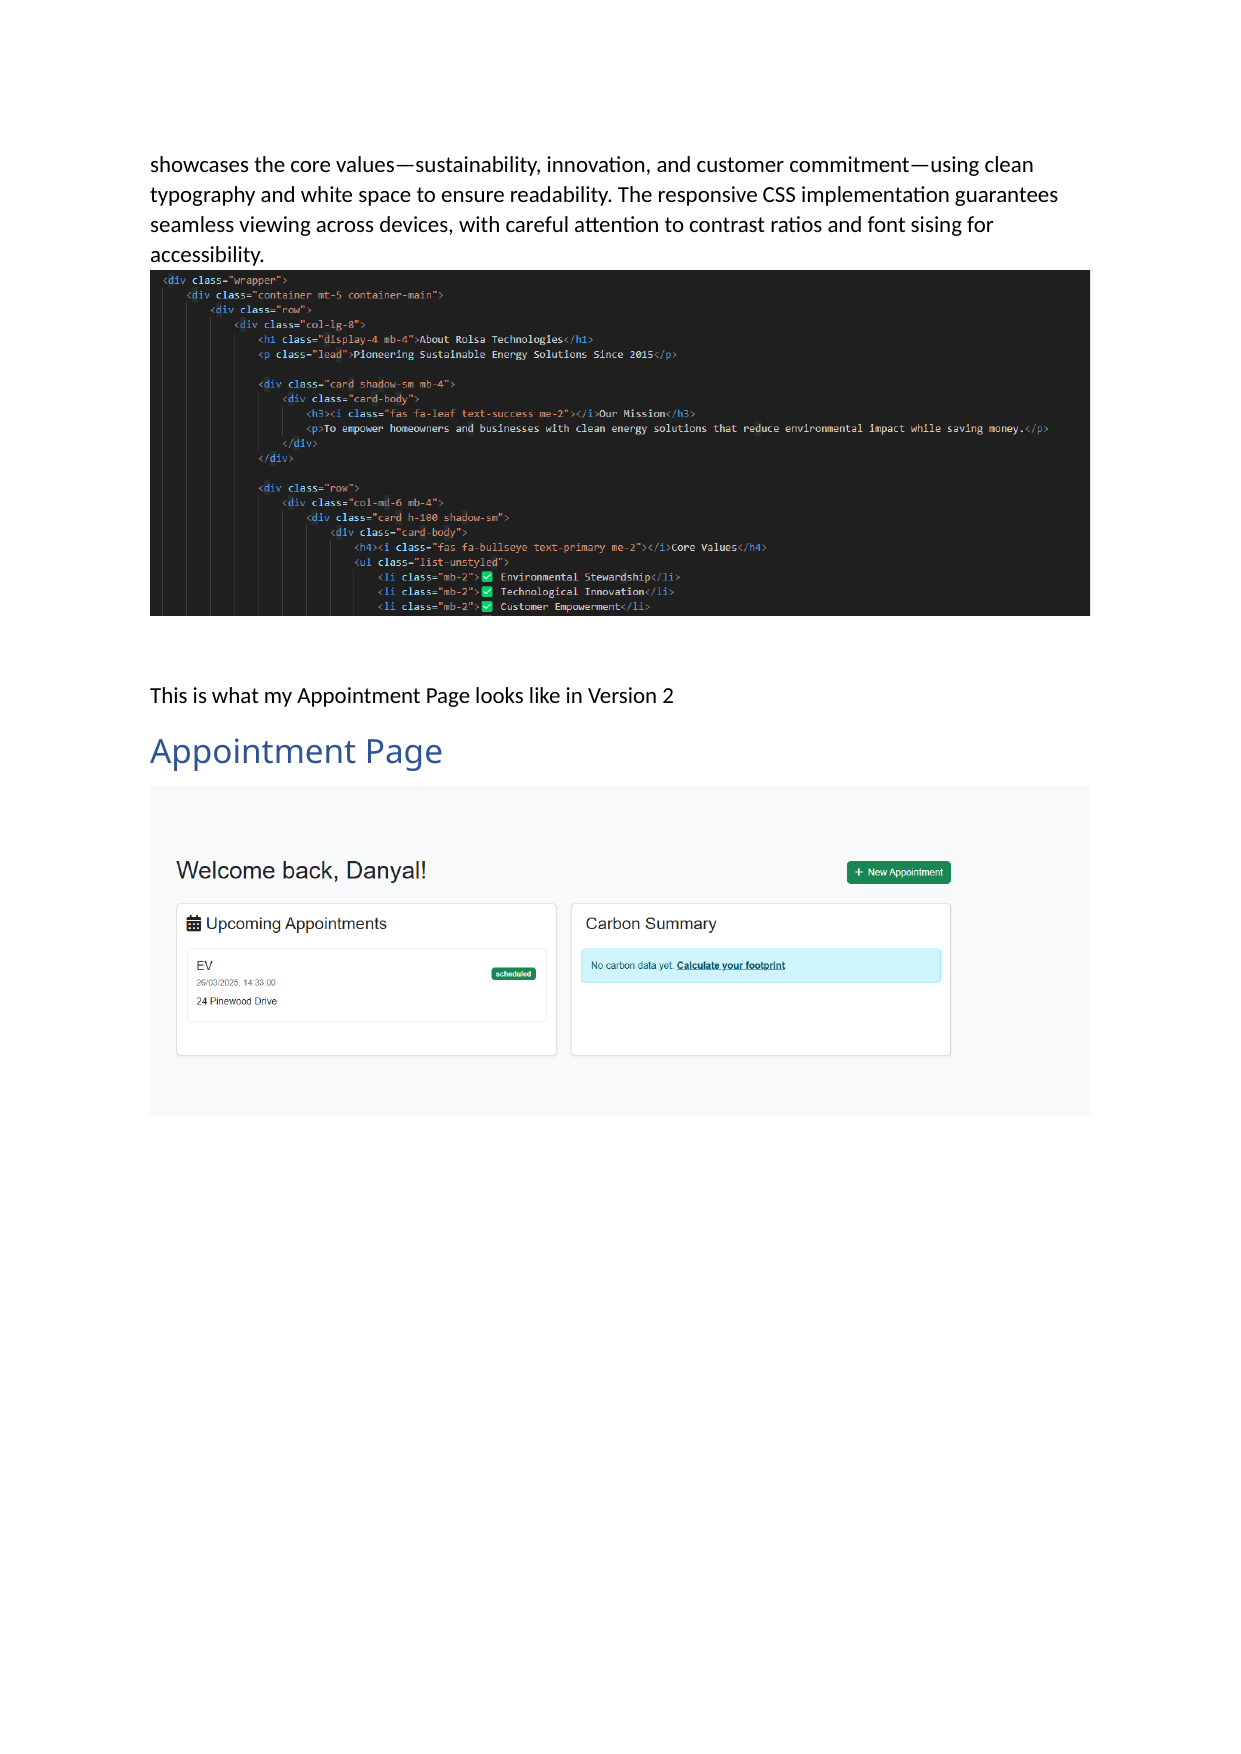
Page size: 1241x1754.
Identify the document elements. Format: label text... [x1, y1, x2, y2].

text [150, 150, 1090, 270]
subtitle Appointment Page [150, 728, 1090, 773]
picture [150, 785, 1091, 1116]
text This is what my Appointment Page looks like in Version 2 [150, 681, 1090, 709]
picture [150, 270, 1091, 616]
